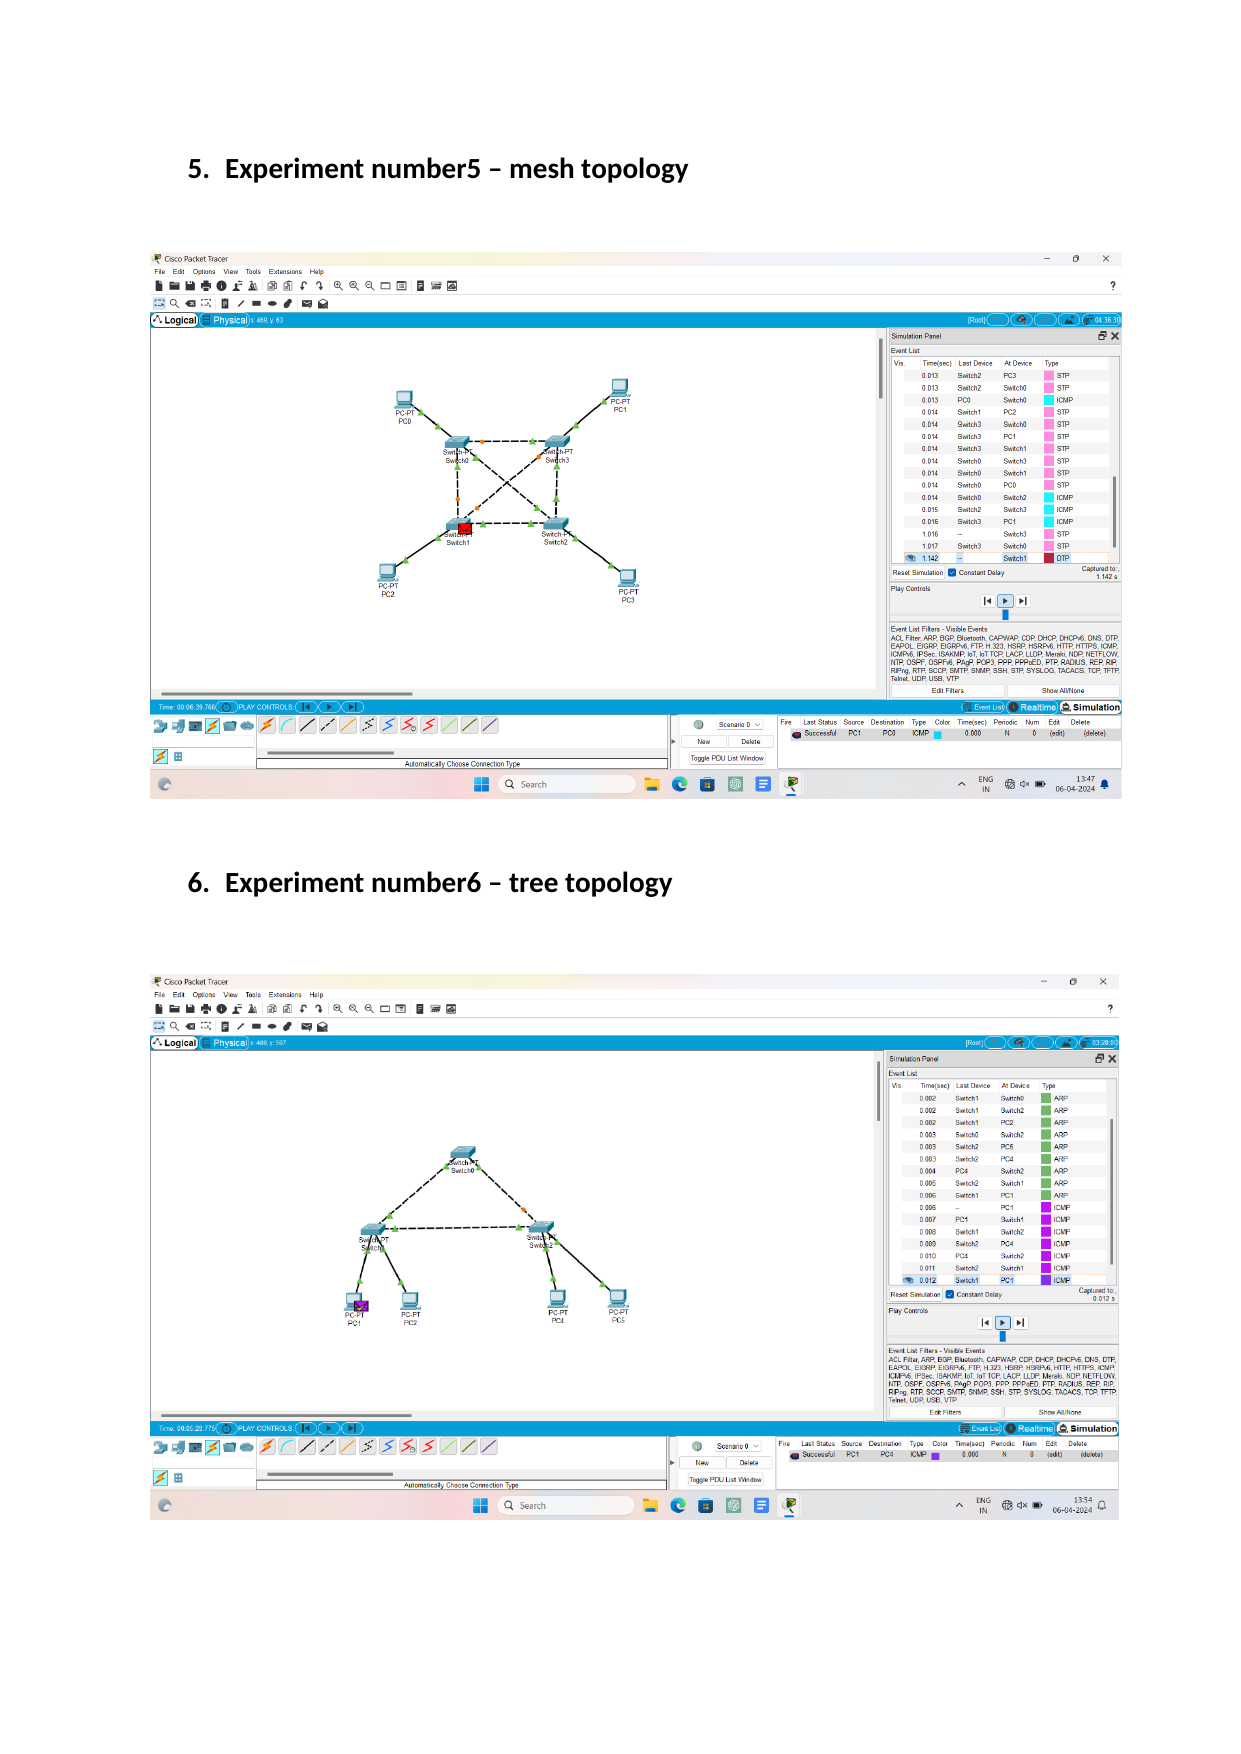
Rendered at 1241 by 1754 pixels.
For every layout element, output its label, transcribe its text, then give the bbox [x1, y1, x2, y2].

picture [150, 252, 1122, 799]
picture [1018, 316, 1025, 323]
picture [150, 974, 1119, 1520]
picture [1007, 1424, 1015, 1433]
picture [1015, 1039, 1023, 1048]
picture [1009, 703, 1018, 711]
list Experiment number6 – tree topology [187, 864, 1090, 900]
picture [161, 1426, 172, 1430]
list Experiment number5 – mesh topology [187, 150, 1090, 186]
picture [963, 702, 971, 711]
